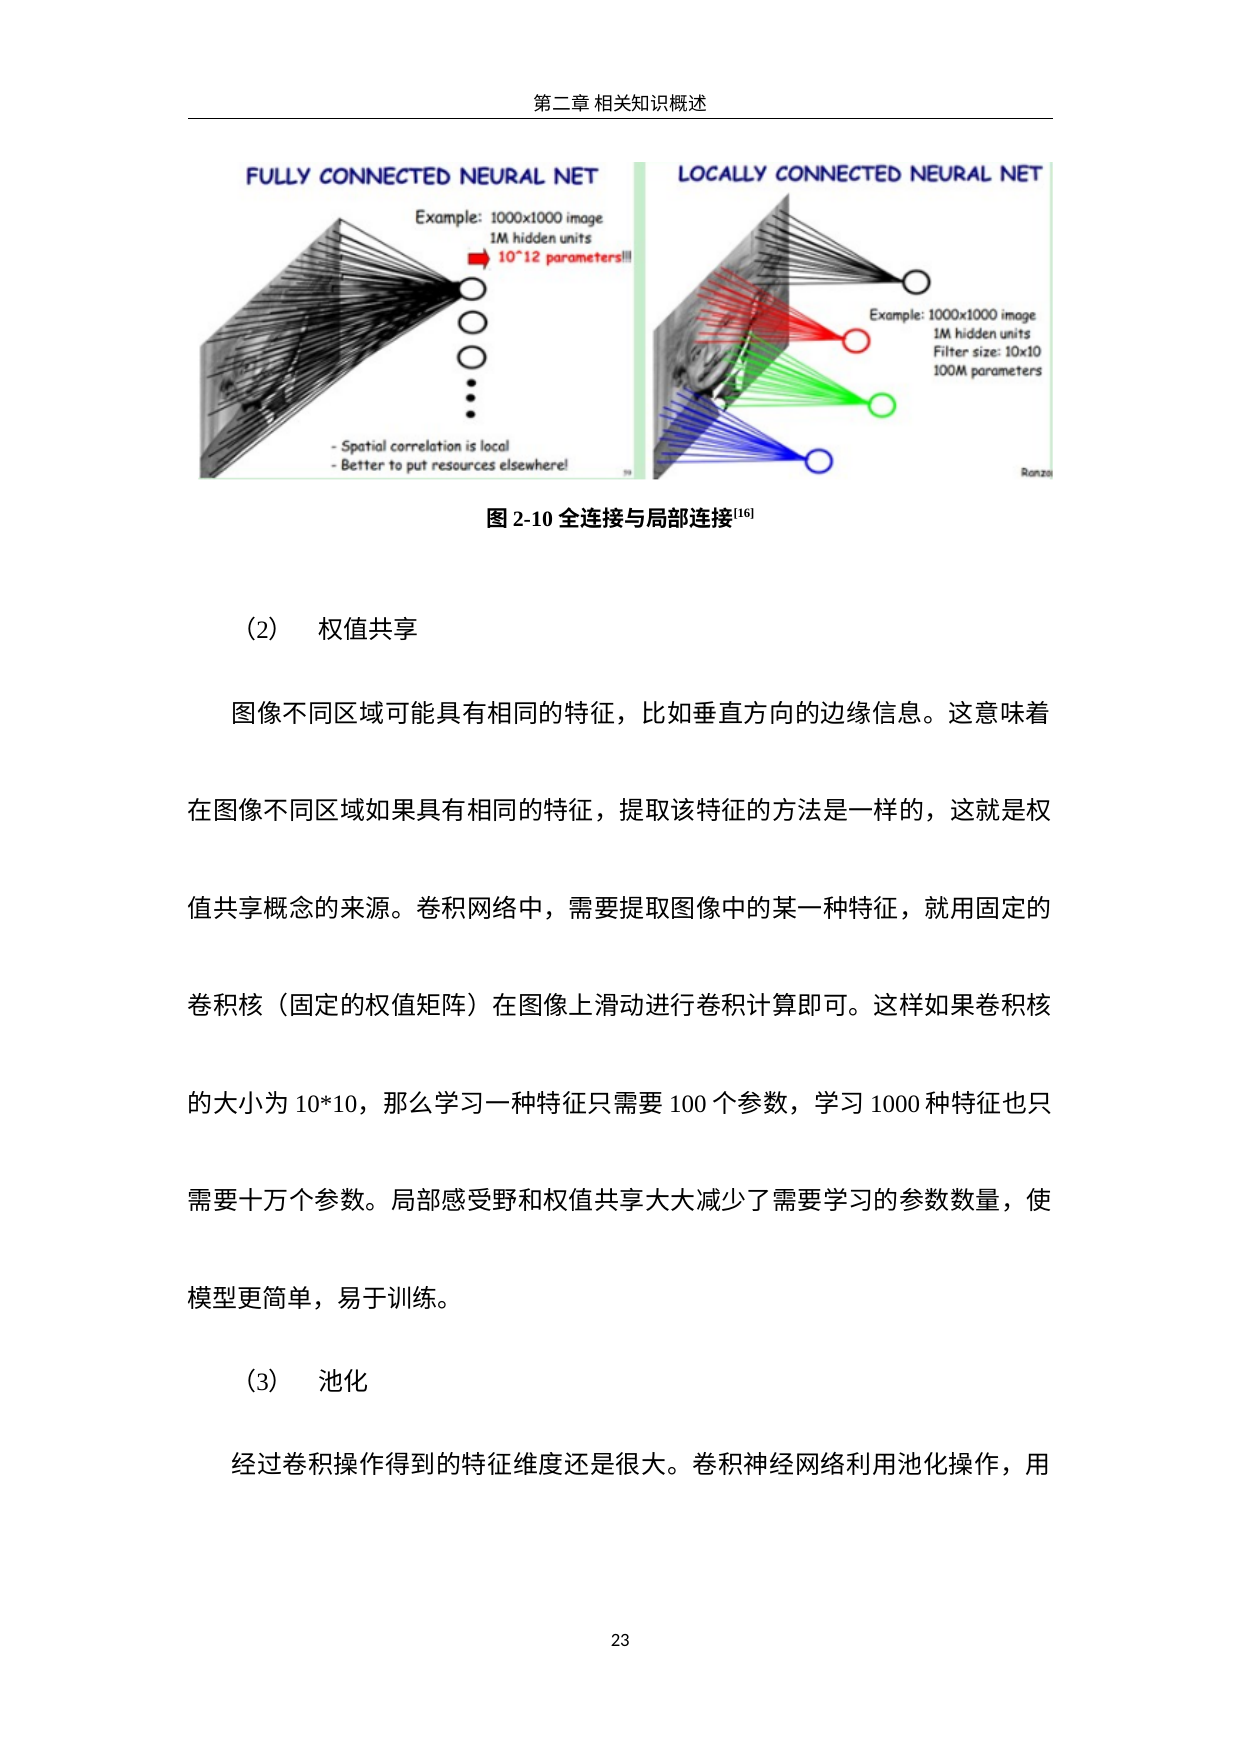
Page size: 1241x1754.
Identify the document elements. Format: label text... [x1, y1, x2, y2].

list 池化 [231, 1347, 1053, 1412]
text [187, 1430, 1053, 1495]
text 图像不同区域可能具有相同的特征，比如垂直方向的边缘信息。这意味着在图像不同区域如果具有相同的特征，提取该特征的方法是一样的，这就是权值共享概念的来源。卷积网络中，需要提取图像中的某一种特征，就用固定的卷积核（固定的权值矩阵）在图像上滑动进行卷积计算即可。这样如果卷积核的大小为10*10，那么学习一种特征只需要100个参数，学习1000种特征也只需要十万个参数。局部感受野和权值共享大大减少了需要学习的参数数量，使模型更简单，易于训练。 [187, 679, 1053, 1329]
picture [187, 162, 1053, 481]
text 图 2-10 全连接与局部连接[16] [187, 500, 1053, 533]
list 权值共享 [231, 596, 1053, 661]
